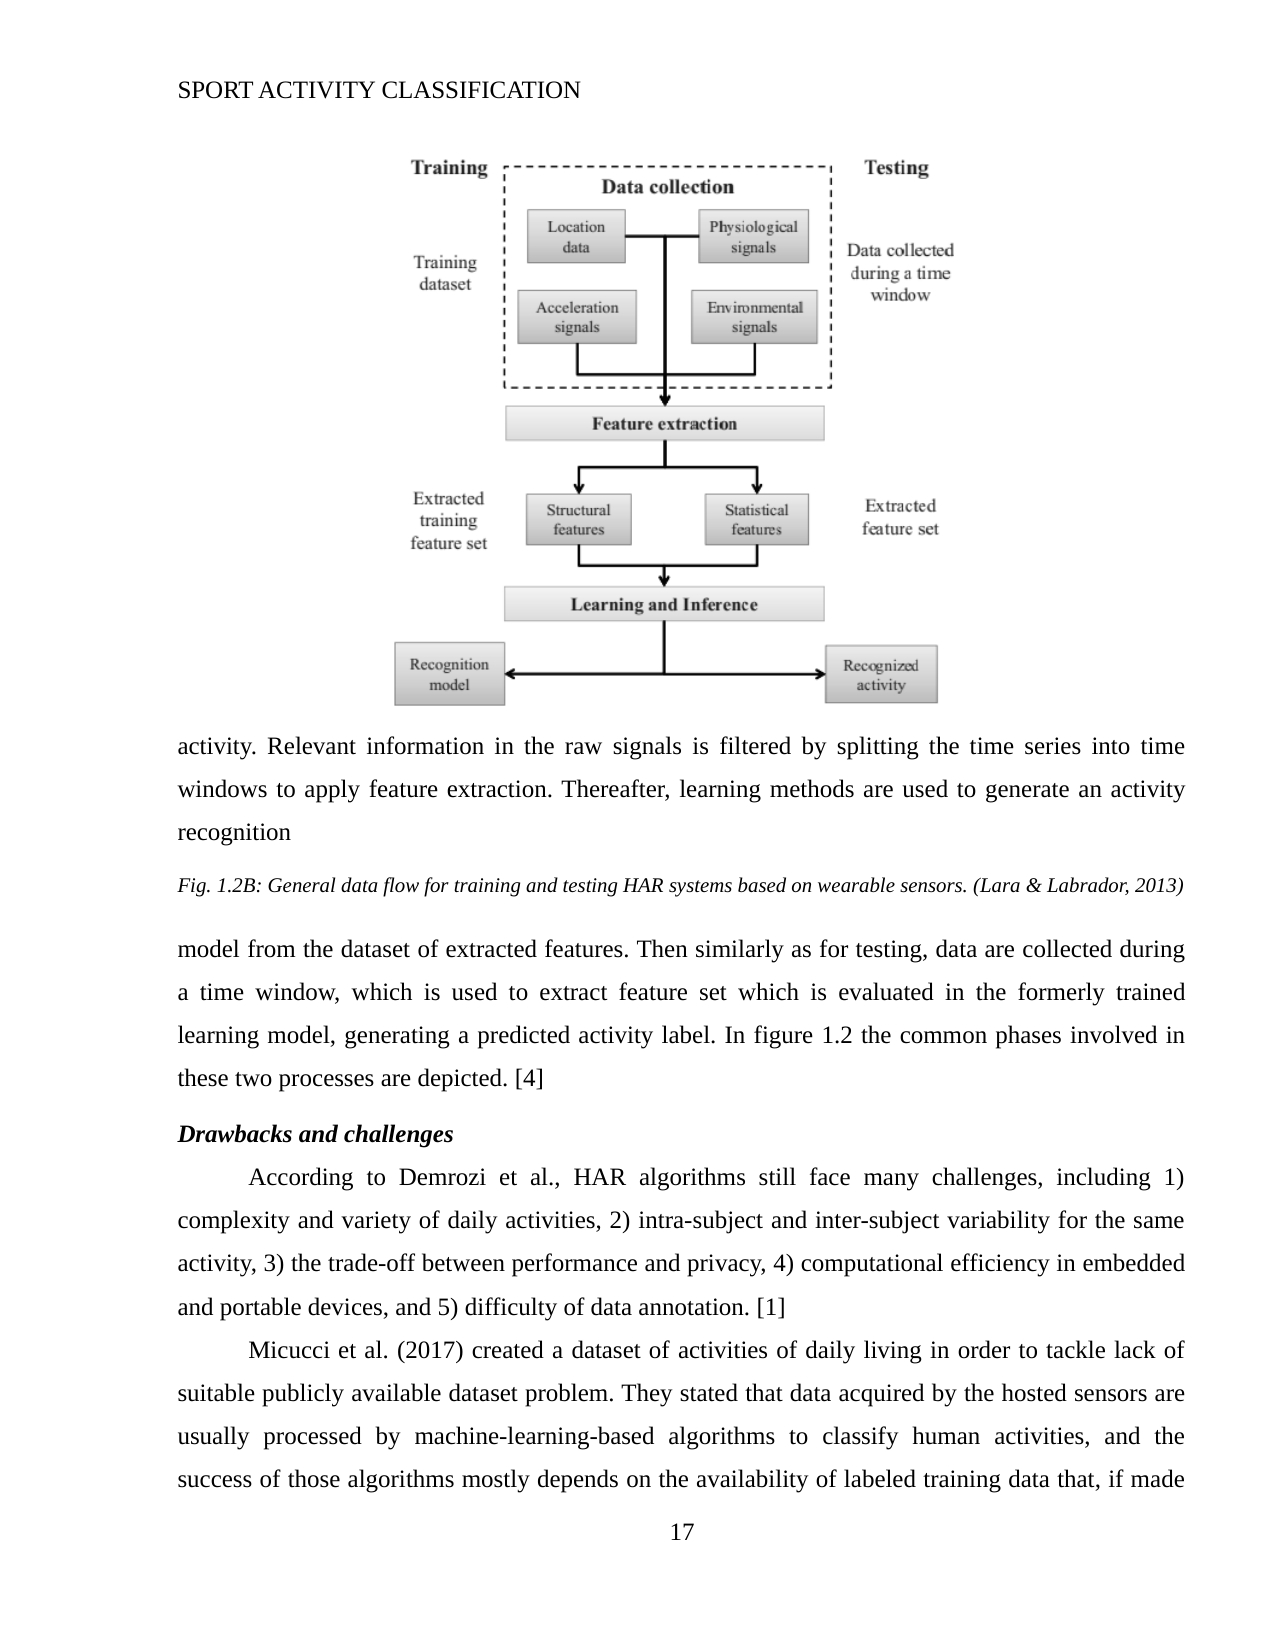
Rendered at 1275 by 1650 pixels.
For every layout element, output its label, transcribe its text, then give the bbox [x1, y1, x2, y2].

text model from the dataset of extracted features. Then similarly as for testing, data are collected during a time window, which is used to extract feature set which is evaluated in the formerly trained learning model, generating a predicted activity label. In figure 1.2 the common phases involved in these two processes are depicted. [4] [177, 934, 1186, 1092]
text Fig. 1.2B: General data flow for training and testing HAR systems based on wearable sensors. (Lara & Labrador, 2013) [177, 873, 1186, 897]
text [177, 1335, 1186, 1493]
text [177, 132, 1186, 846]
subtitle Drawbacks and challenges [177, 1119, 1186, 1148]
text According to Demrozi et al., HAR algorithms still face many challenges, including 1) complexity and variety of daily activities, 2) intra-subject and inter-subject variability for the same activity, 3) the trade-off between performance and privacy, 4) computational efficiency in embedded and portable devices, and 5) difficulty of data annotation. [1] [177, 1162, 1186, 1320]
